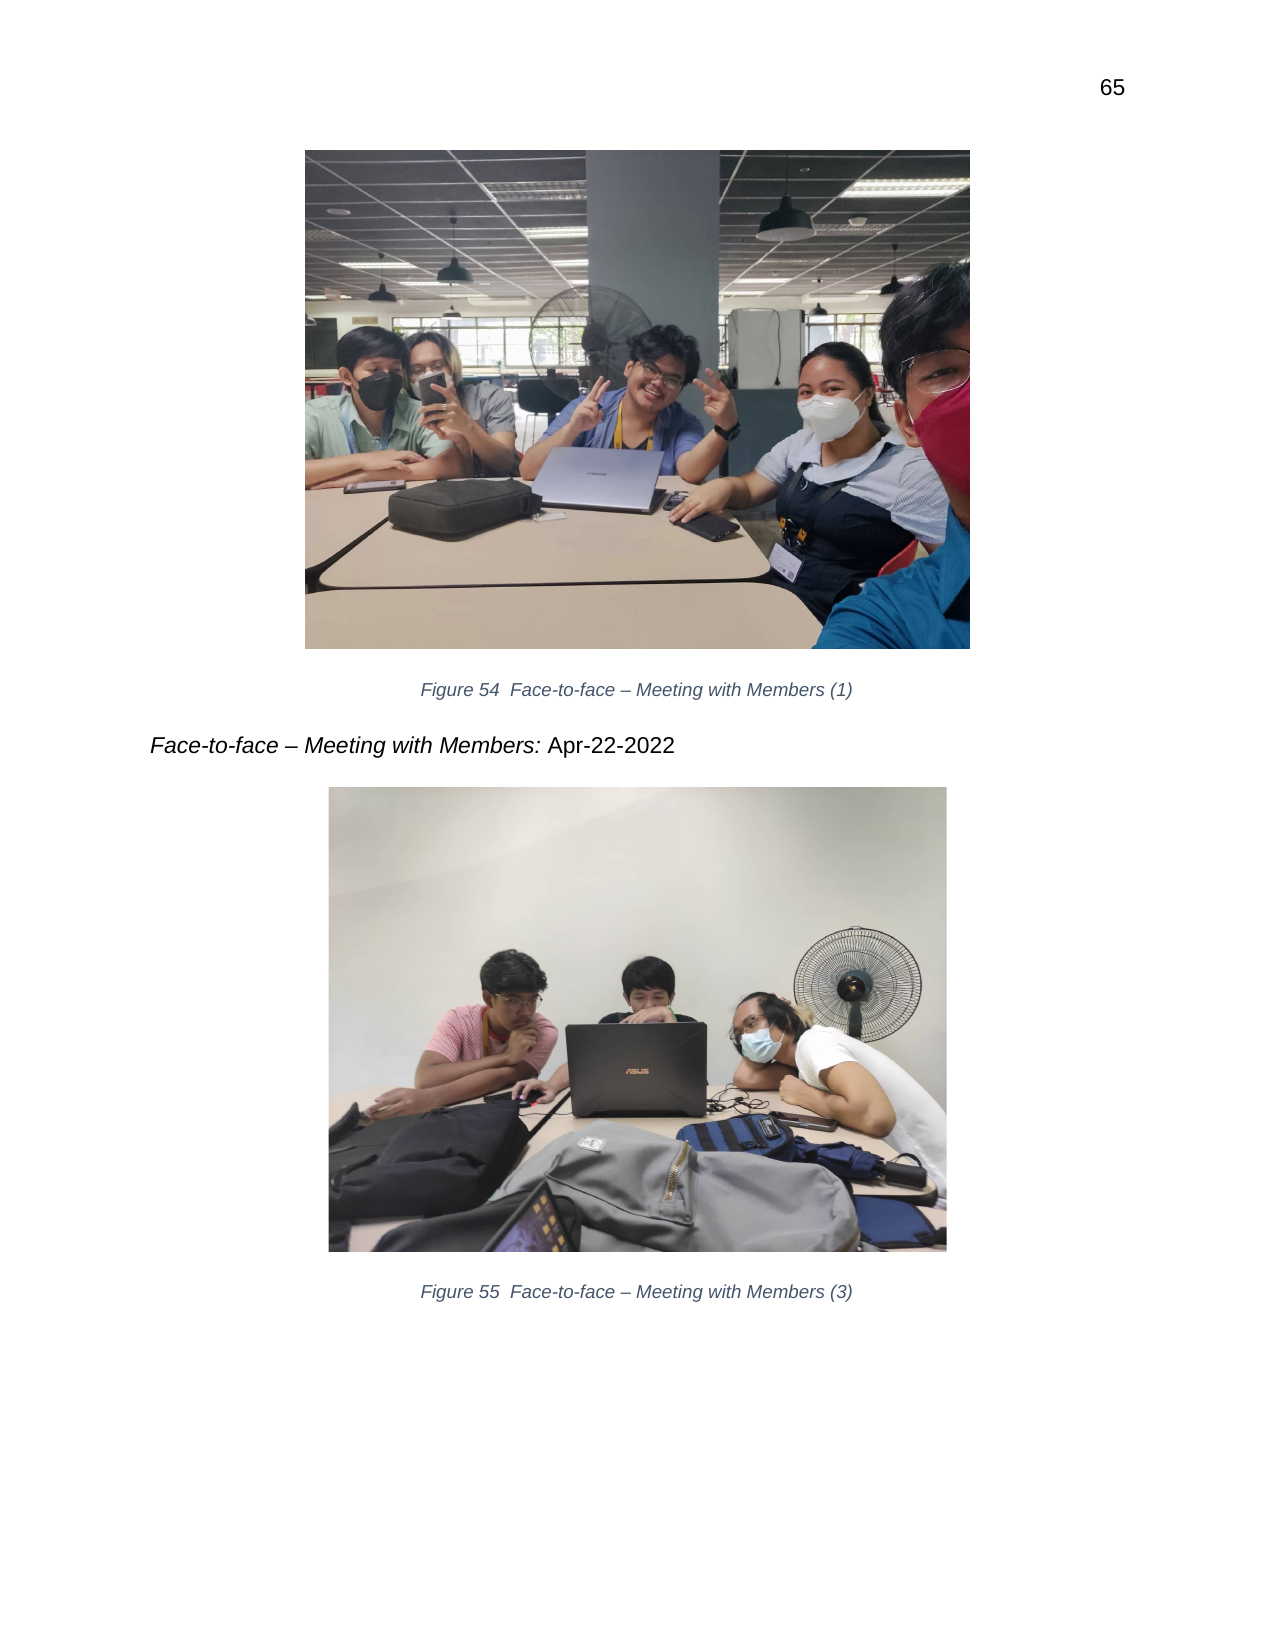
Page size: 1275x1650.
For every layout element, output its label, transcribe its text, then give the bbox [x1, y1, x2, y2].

text Figure 54 Face-to-face – Meeting with Members (1) [150, 678, 1125, 700]
picture [305, 150, 970, 649]
picture [328, 787, 947, 1252]
text Figure 55 Face-to-face – Meeting with Members (3) [150, 1281, 1125, 1303]
text Face-to-face – Meeting with Members: Apr-22-2022 [150, 732, 1125, 758]
